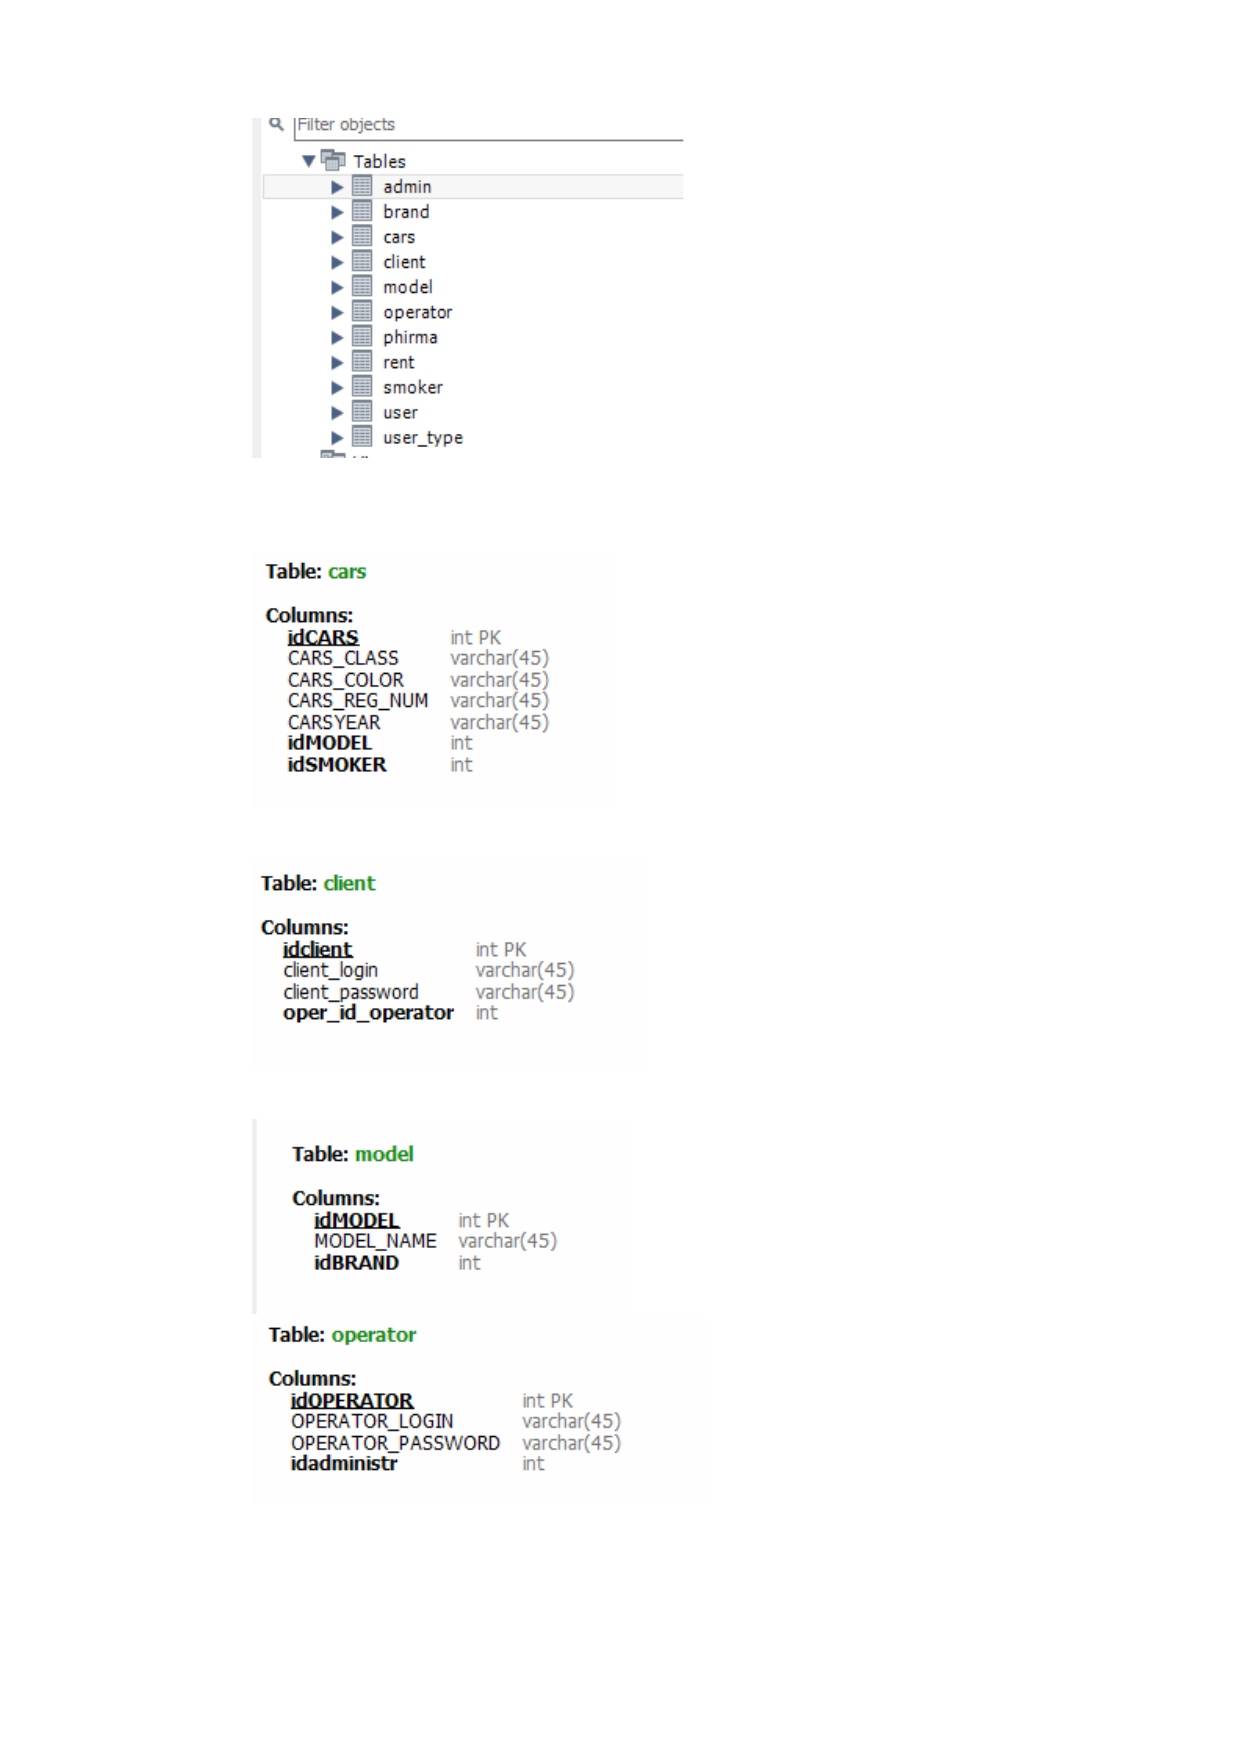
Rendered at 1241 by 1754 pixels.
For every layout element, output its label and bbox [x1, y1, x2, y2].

picture [252, 1119, 628, 1314]
picture [252, 552, 612, 808]
picture [252, 1317, 709, 1505]
picture [252, 118, 684, 458]
picture [252, 857, 649, 1070]
